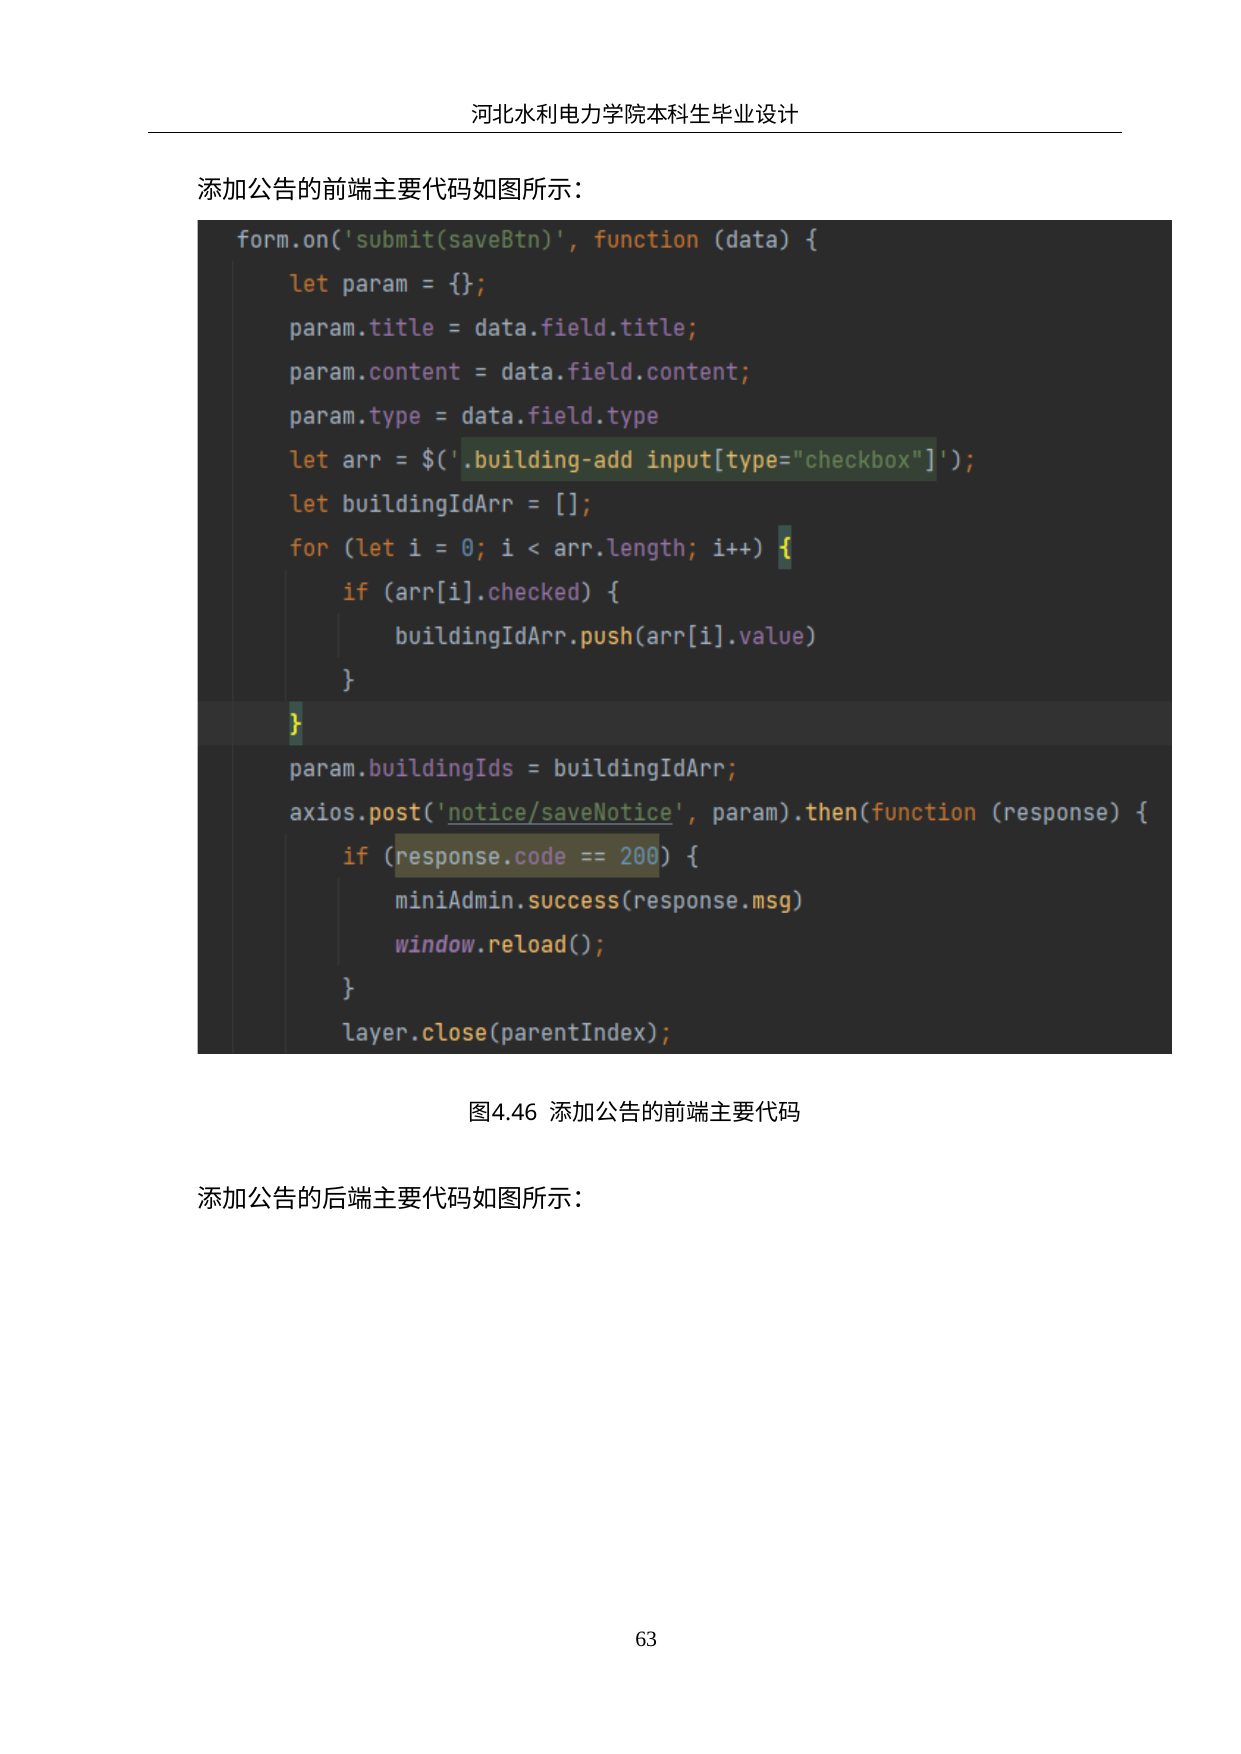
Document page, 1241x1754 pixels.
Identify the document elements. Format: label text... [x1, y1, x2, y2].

text 添加公告的前端主要代码如图所示： [148, 155, 1122, 220]
text 添加公告的后端主要代码如图所示： [148, 1164, 1122, 1229]
picture [197, 220, 1172, 1054]
